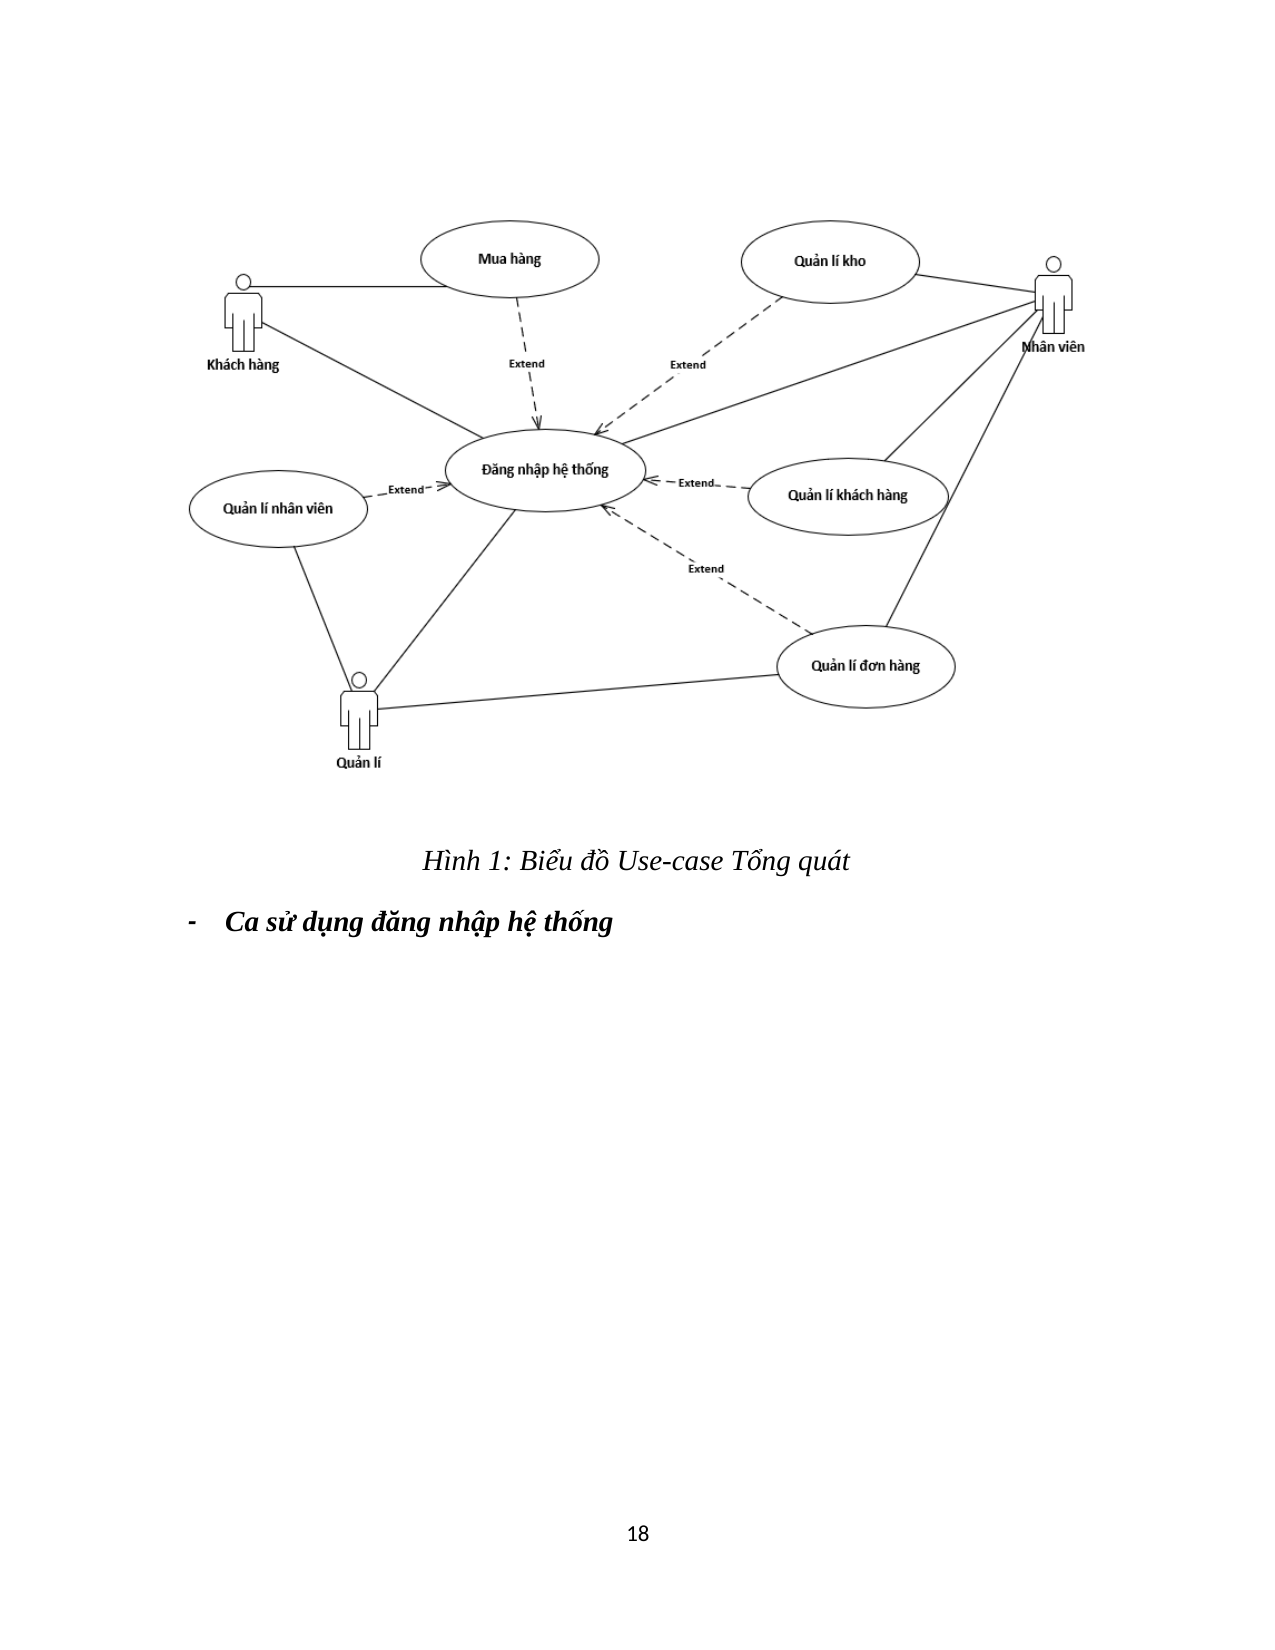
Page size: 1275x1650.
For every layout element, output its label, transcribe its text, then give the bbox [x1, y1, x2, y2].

list Ca sử dụng đăng nhập hệ thống [187, 903, 1125, 938]
text Hình 1: Biểu đồ Use-case Tổng quát [150, 843, 1125, 877]
picture [150, 150, 1125, 819]
